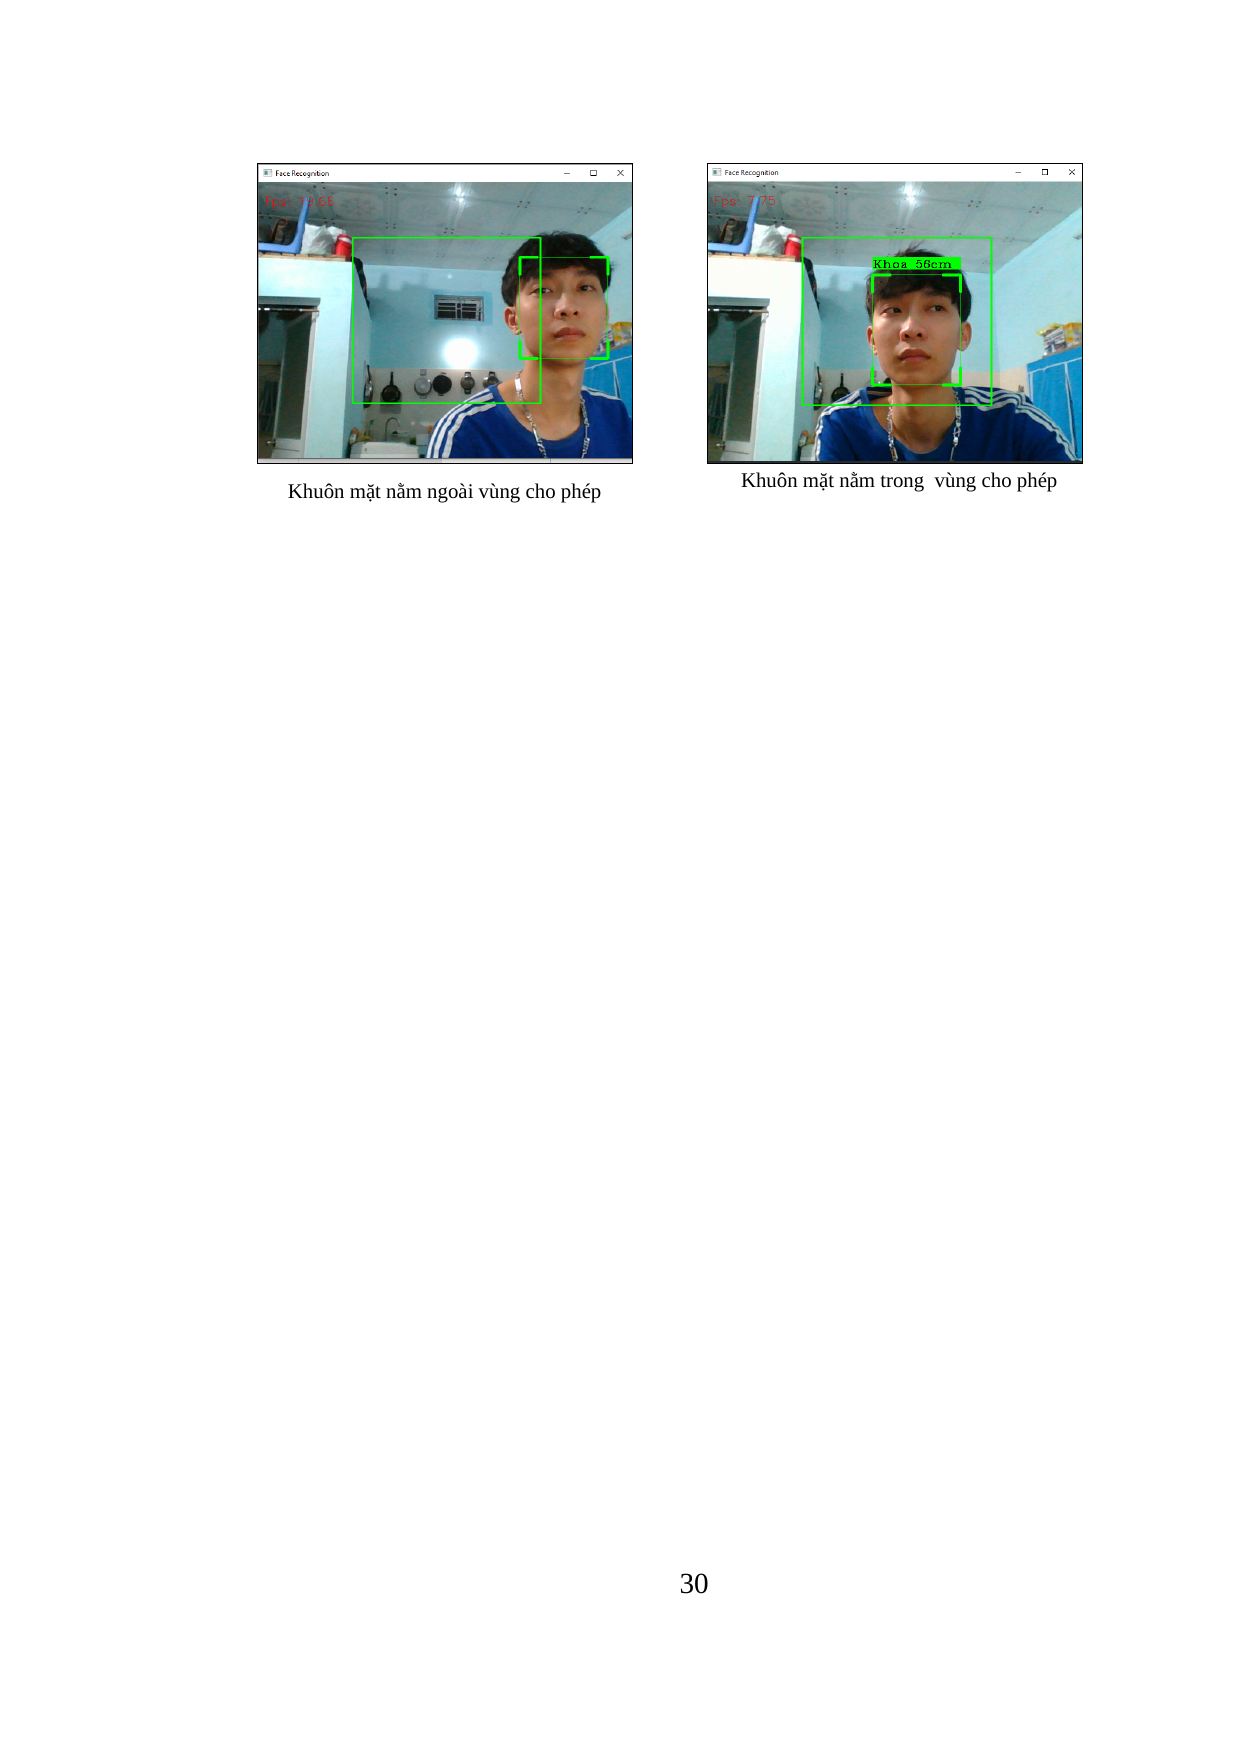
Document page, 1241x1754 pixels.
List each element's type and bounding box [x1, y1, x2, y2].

picture [258, 164, 632, 463]
picture [708, 164, 1082, 463]
